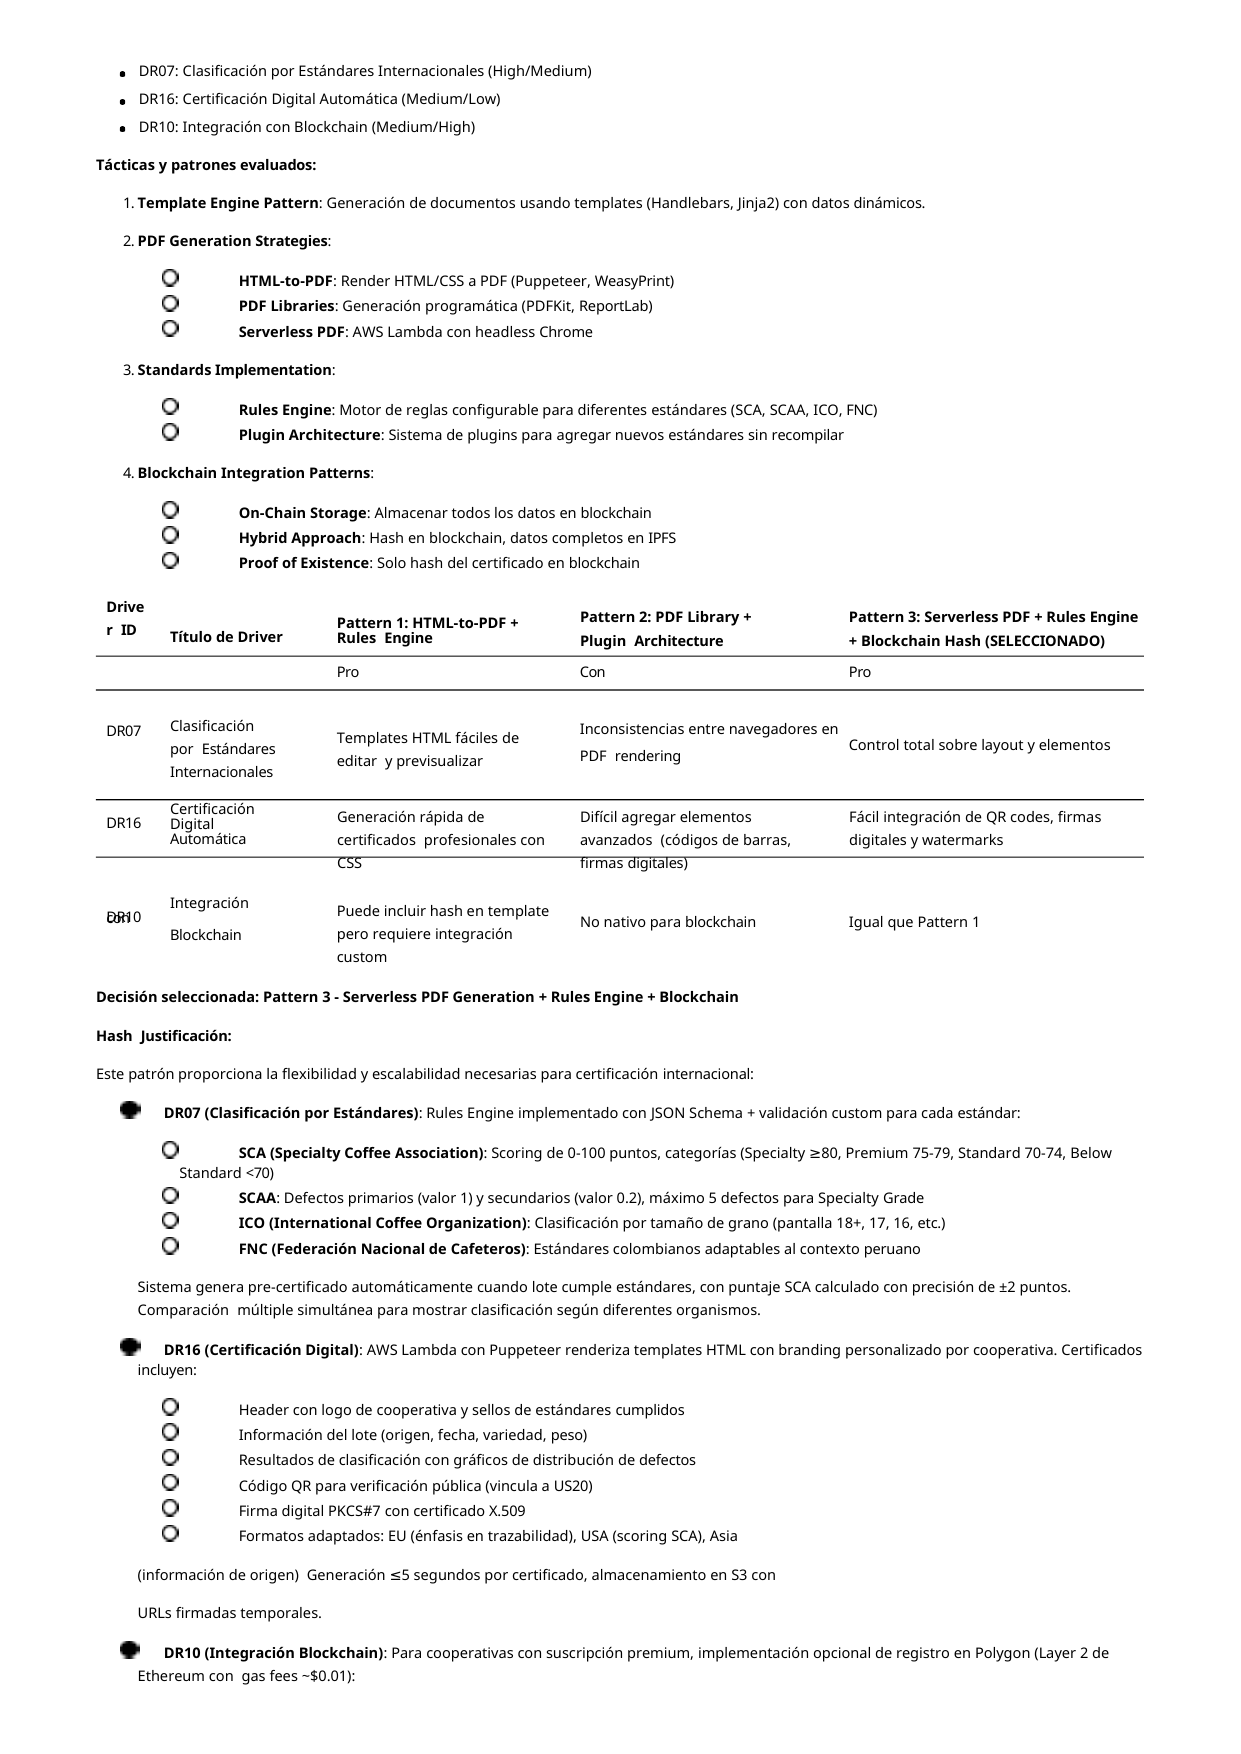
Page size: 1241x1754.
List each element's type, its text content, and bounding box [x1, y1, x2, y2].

list SCA (Specialty Coffee Association): Scoring de 0-100 puntos, categorías (Specialty ≥80, Premium 75-79, Standard 70-74, Below Standard <70) [161, 1141, 1166, 1183]
text Puede incluir hash en template pero requiere integración custom [337, 900, 552, 967]
list Formatos adaptados: EU (énfasis en trazabilidad), USA (scoring SCA), Asia (información de origen) Generación ≤5 segundos por certificado, almacenamiento en S3 con URLs firmadas temporales. [137, 1524, 807, 1623]
text Fácil integración de QR codes, firmas digitales y watermarks [849, 806, 1134, 849]
list DR10 (Integración Blockchain): Para cooperativas con suscripción premium, implementación opcional de registro en Polygon (Layer 2 de Ethereum con gas fees ~$0.01): [120, 1641, 1121, 1686]
picture [162, 320, 179, 337]
list Rules Engine: Motor de reglas configurable para diferentes estándares (SCA, SCAA, ICO, FNC) [161, 397, 1166, 419]
text Pattern 2: PDF Library + Plugin Architecture [580, 607, 793, 650]
text Blockchain [170, 928, 274, 943]
text DR16 Certificación Digital Automática [106, 801, 296, 848]
text DR10 Integración con [106, 889, 274, 928]
text Pattern 3: Serverless PDF + Rules Engine [849, 607, 1166, 627]
list DR07 (Clasificación por Estándares): Rules Engine implementado con JSON Schema + validación custom para cada estándar: [120, 1101, 1166, 1123]
text Generación rápida de certificados profesionales con CSS [337, 806, 553, 856]
text Difícil agregar elementos avanzados (códigos de barras, firmas digitales) [580, 806, 816, 856]
list Standards Implementation: [123, 359, 1166, 379]
list PDF Libraries: Generación programática (PDFKit, ReportLab) [161, 294, 1166, 316]
text DR10: Integración con Blockchain (Medium/High) [120, 112, 1166, 137]
list Hybrid Approach: Hash en blockchain, datos completos en IPFS [161, 526, 1166, 548]
text Sistema genera pre-certificado automáticamente cuando lote cumple estándares, con puntaje SCA calculado con precisión de ±2 puntos. Comparación múltiple simultánea para mostrar clasificación según diferentes organismos. [137, 1277, 1138, 1320]
text + Blockchain Hash (SELECCIONADO) [849, 631, 1166, 651]
picture [162, 1474, 179, 1491]
list Header con logo de cooperativa y sellos de estándares cumplidos [161, 1398, 1166, 1419]
list Código QR para verificación pública (vincula a US20) [161, 1473, 1166, 1495]
picture [120, 1641, 140, 1659]
list Proof of Existence: Solo hash del certificado en blockchain [161, 551, 1166, 573]
text Este patrón proporciona la flexibilidad y escalabilidad necesarias para certificación internacional: [96, 1064, 1166, 1083]
text DR16: Certificación Digital Automática (Medium/Low) [120, 85, 1166, 109]
list On-Chain Storage: Almacenar todos los datos en blockchain [161, 501, 1166, 522]
list Plugin Architecture: Sistema de plugins para agregar nuevos estándares sin recompilar [161, 423, 1166, 444]
picture [120, 1101, 141, 1119]
text Pro Con Pro [337, 662, 1166, 682]
list Blockchain Integration Patterns: [123, 463, 1166, 482]
list Template Engine Pattern: Generación de documentos usando templates (Handlebars, Jinja2) con datos dinámicos. [123, 193, 1166, 213]
picture [162, 1423, 179, 1441]
picture [162, 501, 179, 519]
text Tácticas y patrones evaluados: [96, 155, 1166, 175]
list ICO (International Coffee Organization): Clasificación por tamaño de grano (pantalla 18+, 17, 16, etc.) [161, 1211, 1166, 1233]
text DR07: Clasificación por Estándares Internacionales (High/Medium) [120, 57, 1166, 81]
picture [162, 552, 179, 569]
text Templates HTML fáciles de editar y previsualizar [337, 728, 551, 771]
list Serverless PDF: AWS Lambda con headless Chrome [161, 319, 1166, 341]
text Título de Driver Pattern 1: HTML-to-PDF + Rules Engine [170, 608, 558, 648]
picture [162, 295, 179, 312]
text Decisión seleccionada: Pattern 3 - Serverless PDF Generation + Rules Engine + Blockchain Hash Justificación: [96, 987, 777, 1045]
picture [162, 1237, 179, 1255]
picture [162, 526, 179, 544]
text DR07 [106, 721, 145, 740]
picture [162, 1141, 179, 1159]
picture [162, 1449, 179, 1466]
picture [162, 1398, 179, 1416]
picture [162, 1499, 179, 1517]
picture [119, 71, 126, 77]
picture [119, 126, 126, 132]
list DR16 (Certificación Digital): AWS Lambda con Puppeteer renderiza templates HTML con branding personalizado por cooperativa. Certificados incluyen: [120, 1338, 1166, 1379]
text No nativo para blockchain Igual que Pattern 1 [580, 912, 1166, 932]
list FNC (Federación Nacional de Cafeteros): Estándares colombianos adaptables al contexto peruano [161, 1237, 1166, 1258]
picture [162, 423, 179, 441]
picture [120, 1338, 141, 1356]
text Inconsistencias entre navegadores en Control total sobre layout y elementos PDF rendering [579, 734, 1126, 766]
text Clasificación por Estándares Internacionales [170, 716, 276, 782]
picture [162, 398, 179, 415]
picture [119, 99, 126, 105]
list Firma digital PKCS#7 con certificado X.509 [161, 1499, 1166, 1521]
text Driver ID [106, 597, 149, 640]
picture [162, 269, 179, 287]
list SCAA: Defectos primarios (valor 1) y secundarios (valor 0.2), máximo 5 defectos para Specialty Grade [161, 1186, 1166, 1208]
picture [162, 1525, 179, 1542]
picture [162, 1212, 179, 1229]
list Resultados de clasificación con gráficos de distribución de defectos [161, 1448, 1166, 1470]
list HTML-to-PDF: Render HTML/CSS a PDF (Puppeteer, WeasyPrint) [161, 269, 1166, 291]
list PDF Generation Strategies: [123, 231, 1166, 251]
picture [162, 1187, 179, 1204]
list Información del lote (origen, fecha, variedad, peso) [161, 1423, 1166, 1445]
